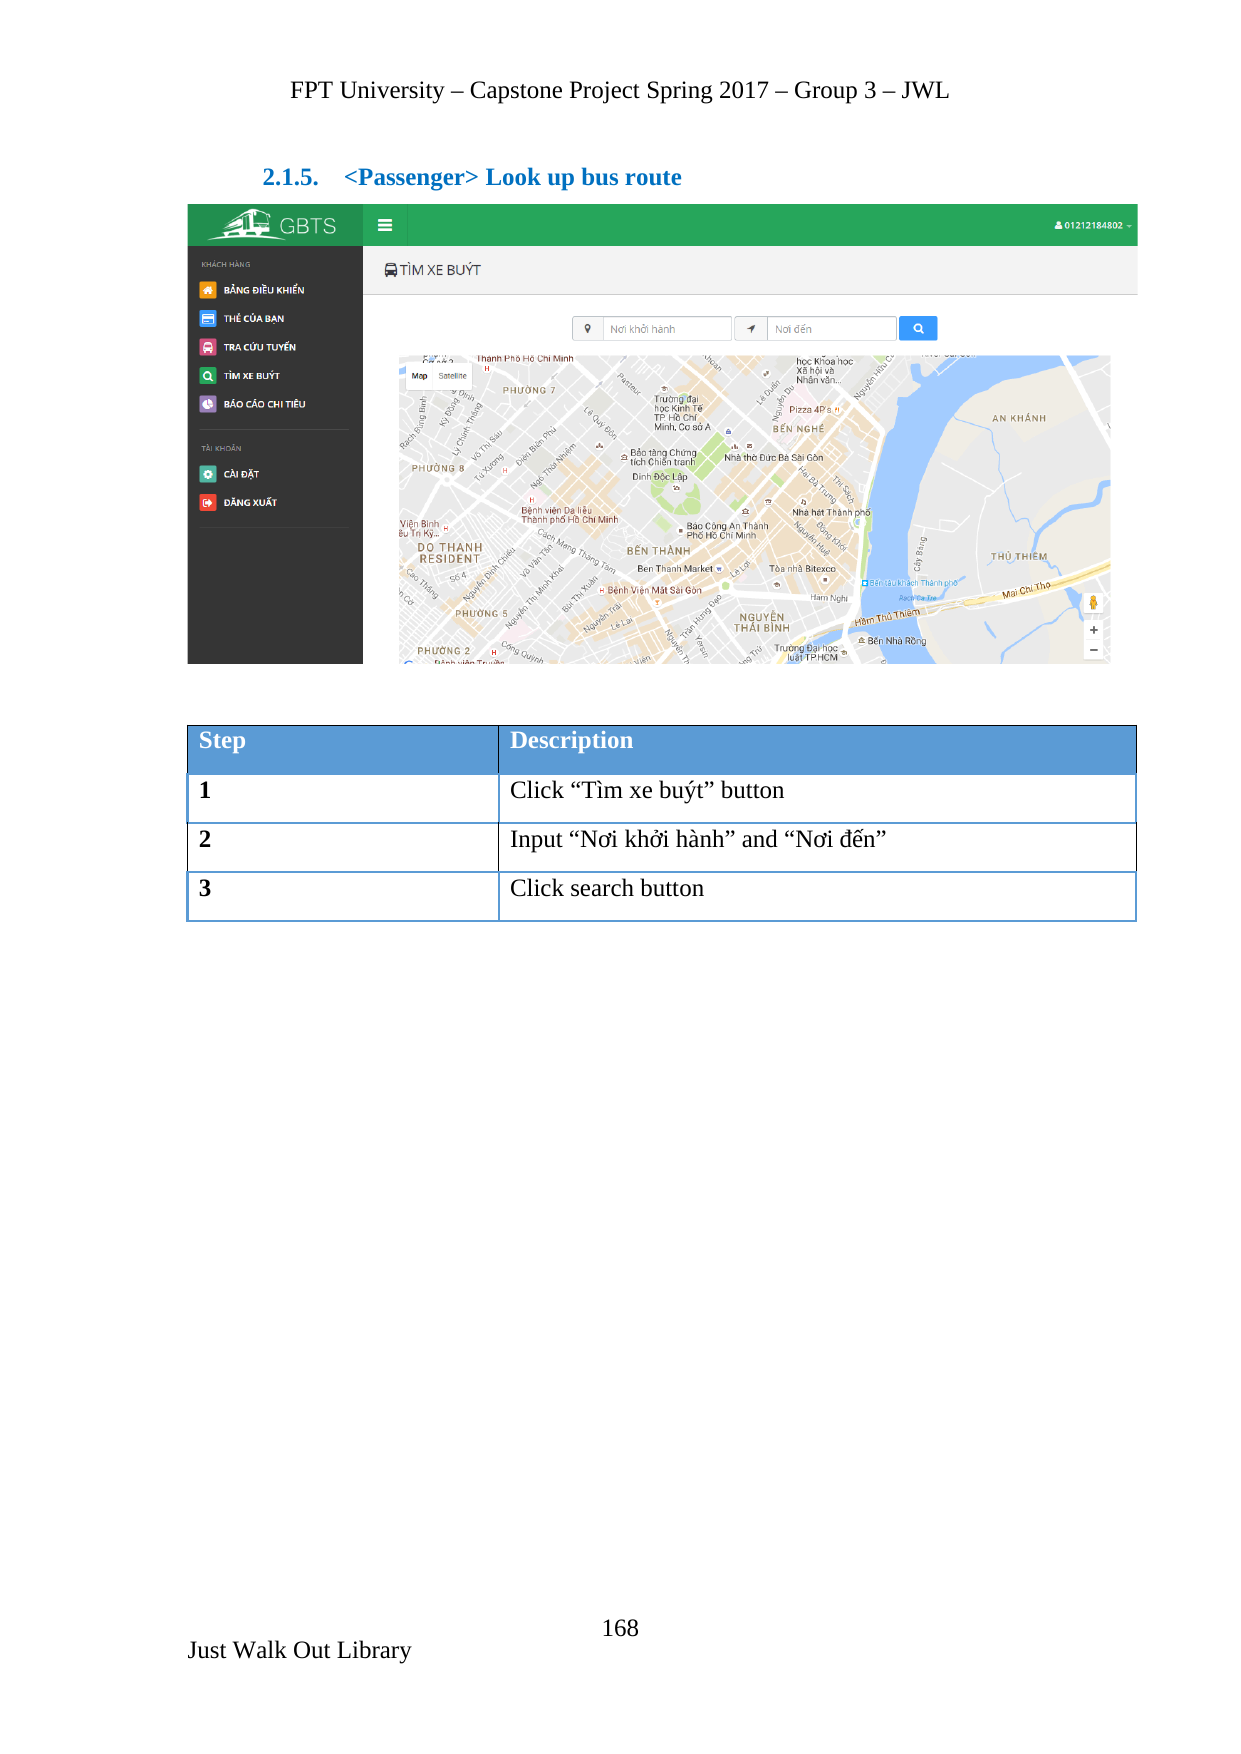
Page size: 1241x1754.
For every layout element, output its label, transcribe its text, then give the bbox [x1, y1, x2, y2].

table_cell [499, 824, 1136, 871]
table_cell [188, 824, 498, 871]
picture [187, 204, 1138, 664]
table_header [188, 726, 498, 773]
text <Passenger> Look up bus route [262, 162, 1053, 191]
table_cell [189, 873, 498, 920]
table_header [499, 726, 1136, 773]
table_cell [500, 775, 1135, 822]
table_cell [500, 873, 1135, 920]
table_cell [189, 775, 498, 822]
